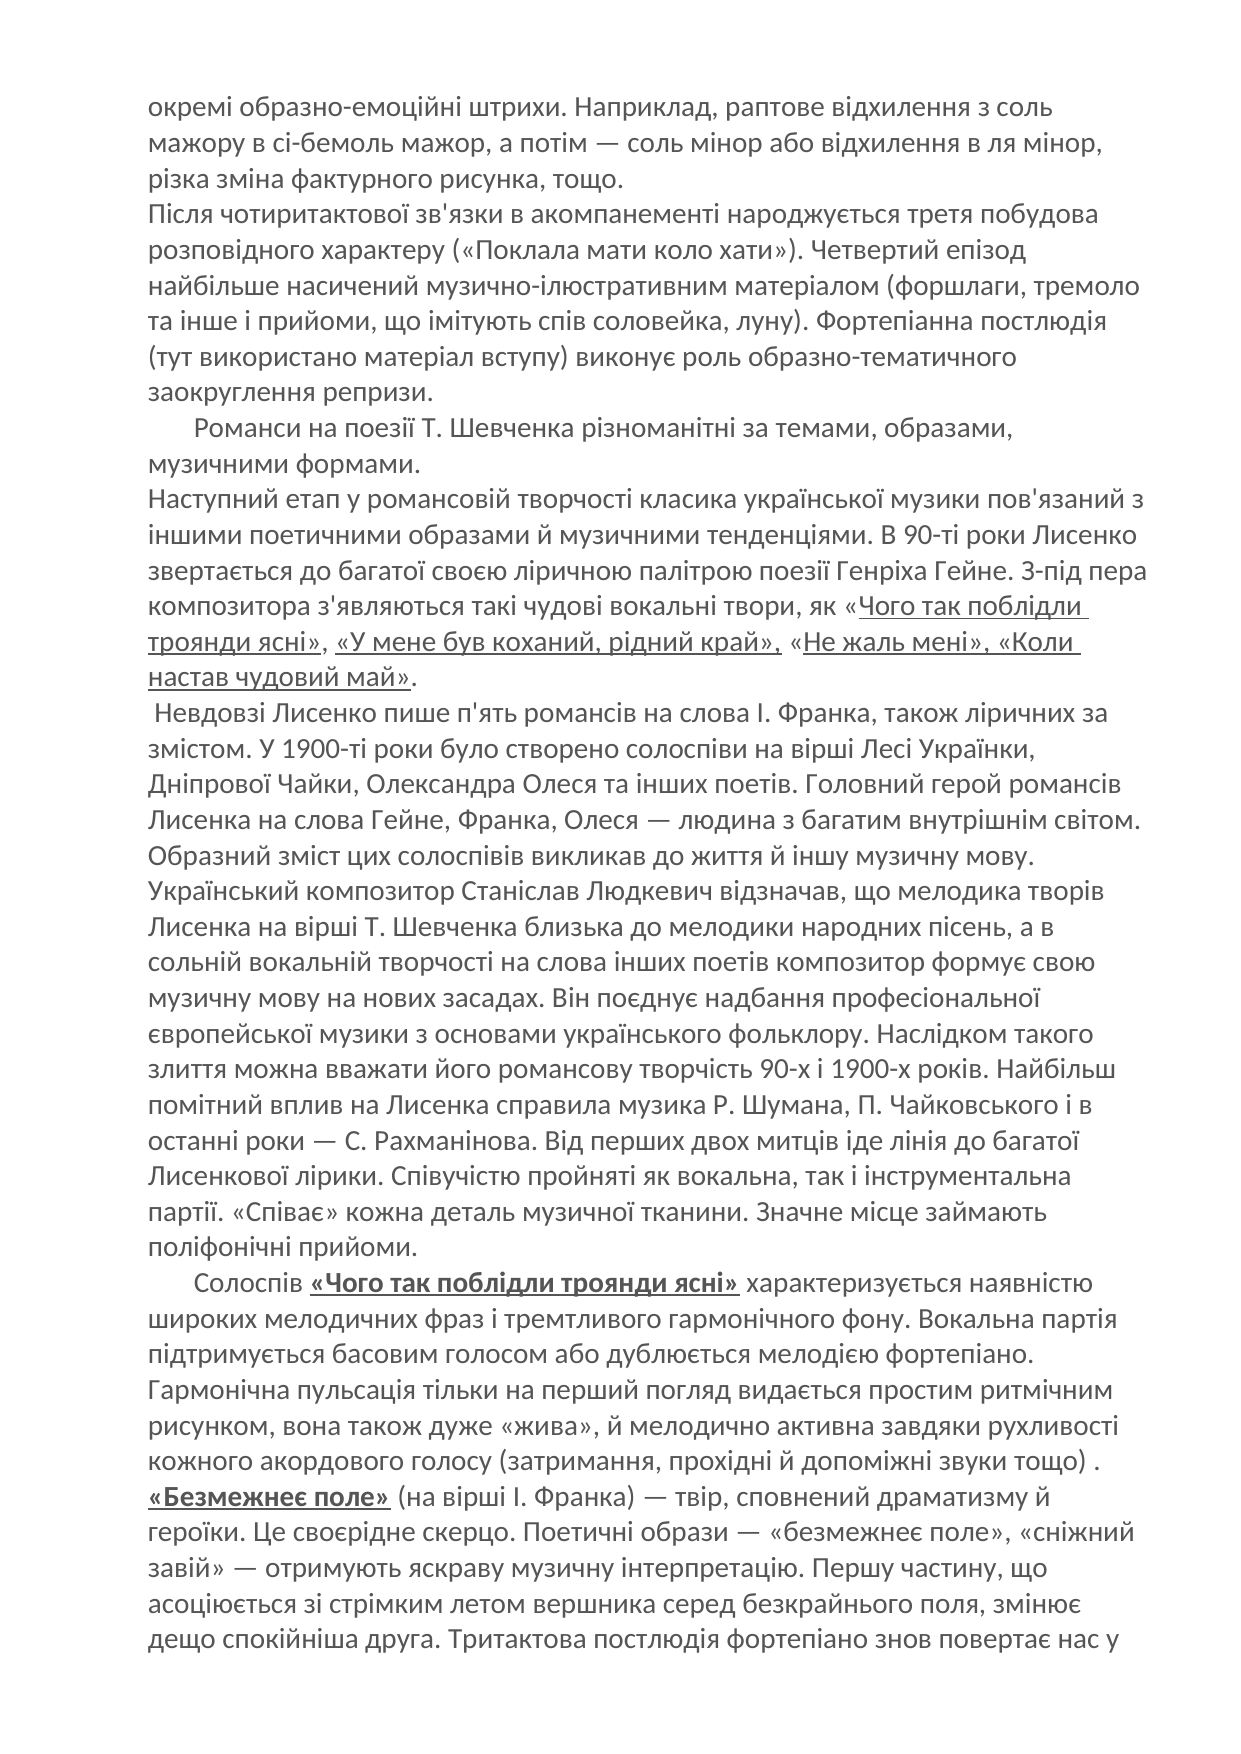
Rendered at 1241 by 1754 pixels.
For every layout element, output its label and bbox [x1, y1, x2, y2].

text [148, 88, 1152, 1656]
